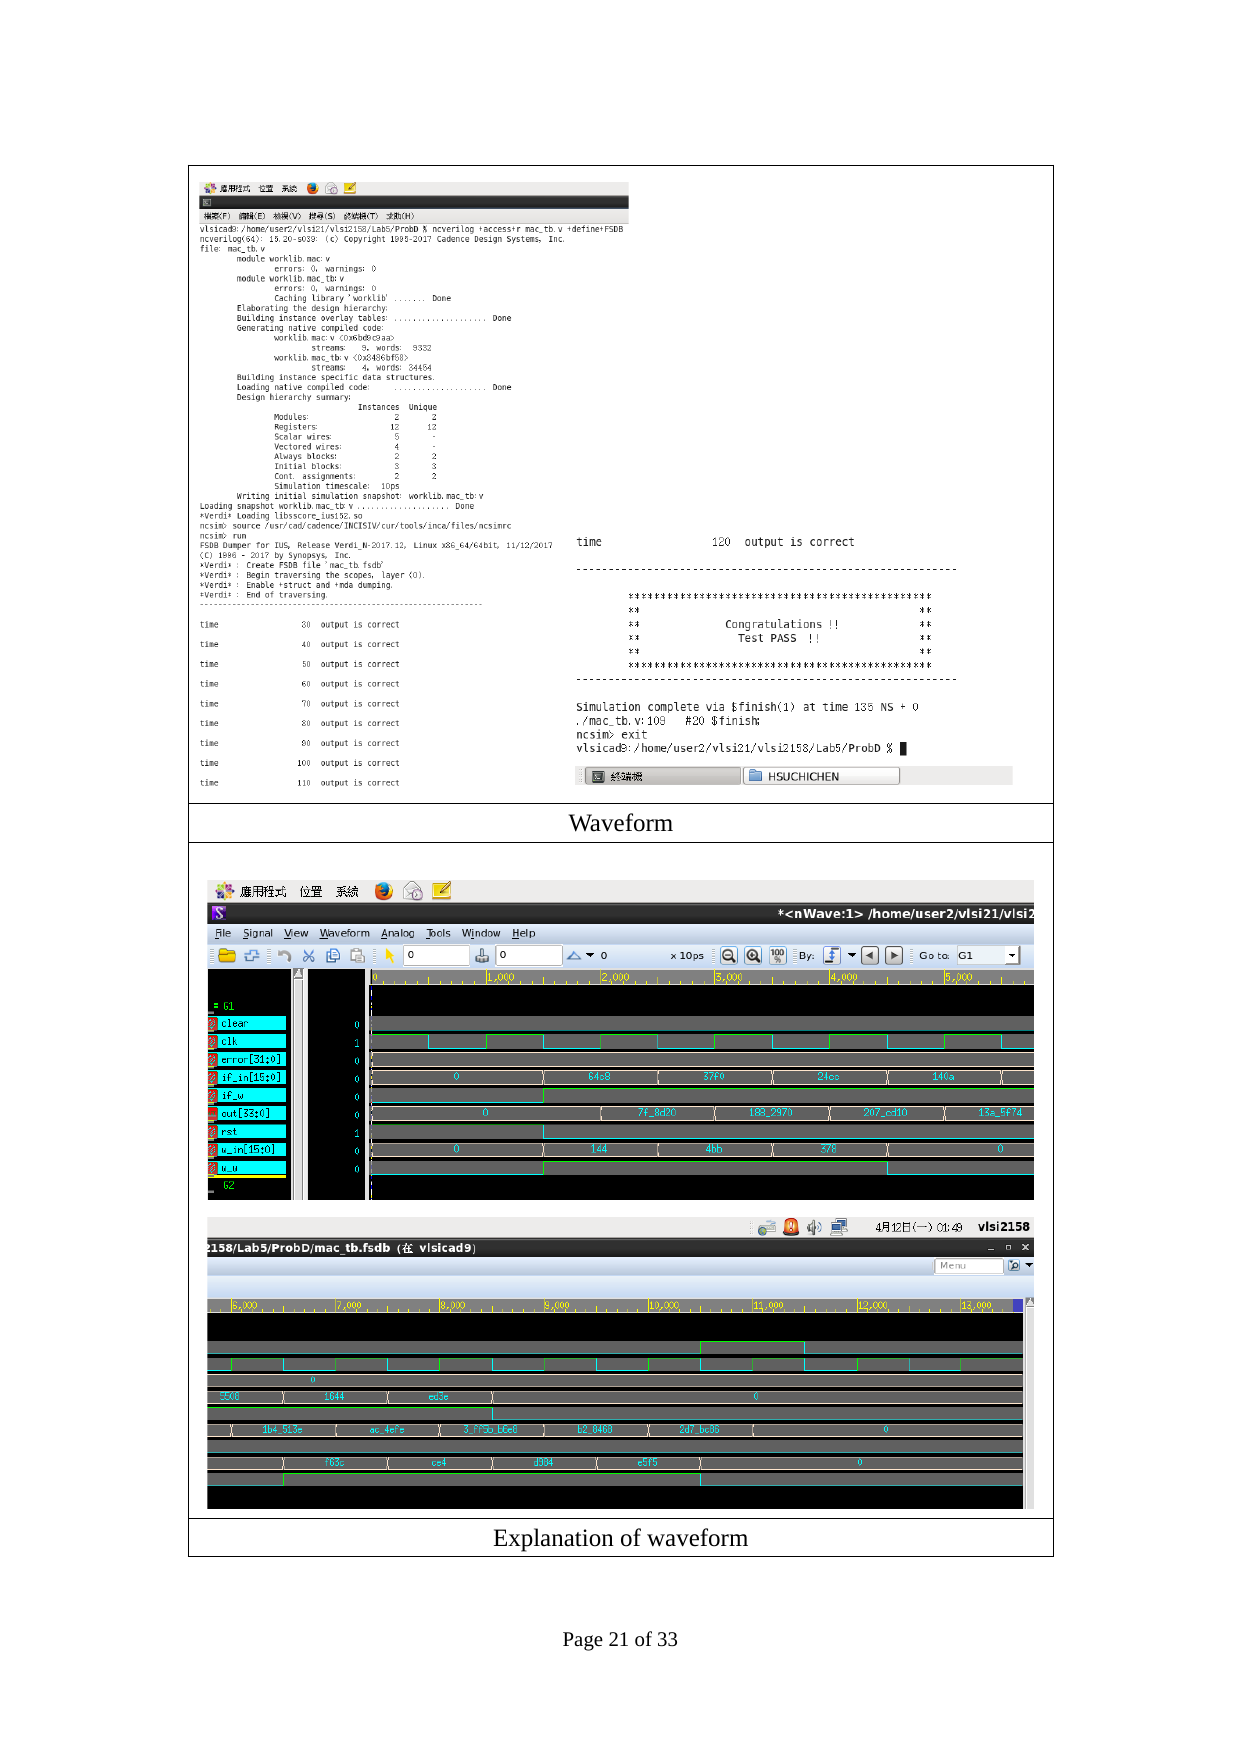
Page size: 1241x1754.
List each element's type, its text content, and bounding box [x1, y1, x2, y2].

table_cell [189, 166, 1053, 803]
table_cell Explanation of waveform [189, 1519, 1053, 1556]
table_cell Waveform [189, 804, 1053, 842]
picture [207, 880, 1034, 1200]
table_cell [189, 843, 1053, 1518]
picture [199, 182, 1013, 787]
picture [207, 1217, 1034, 1509]
